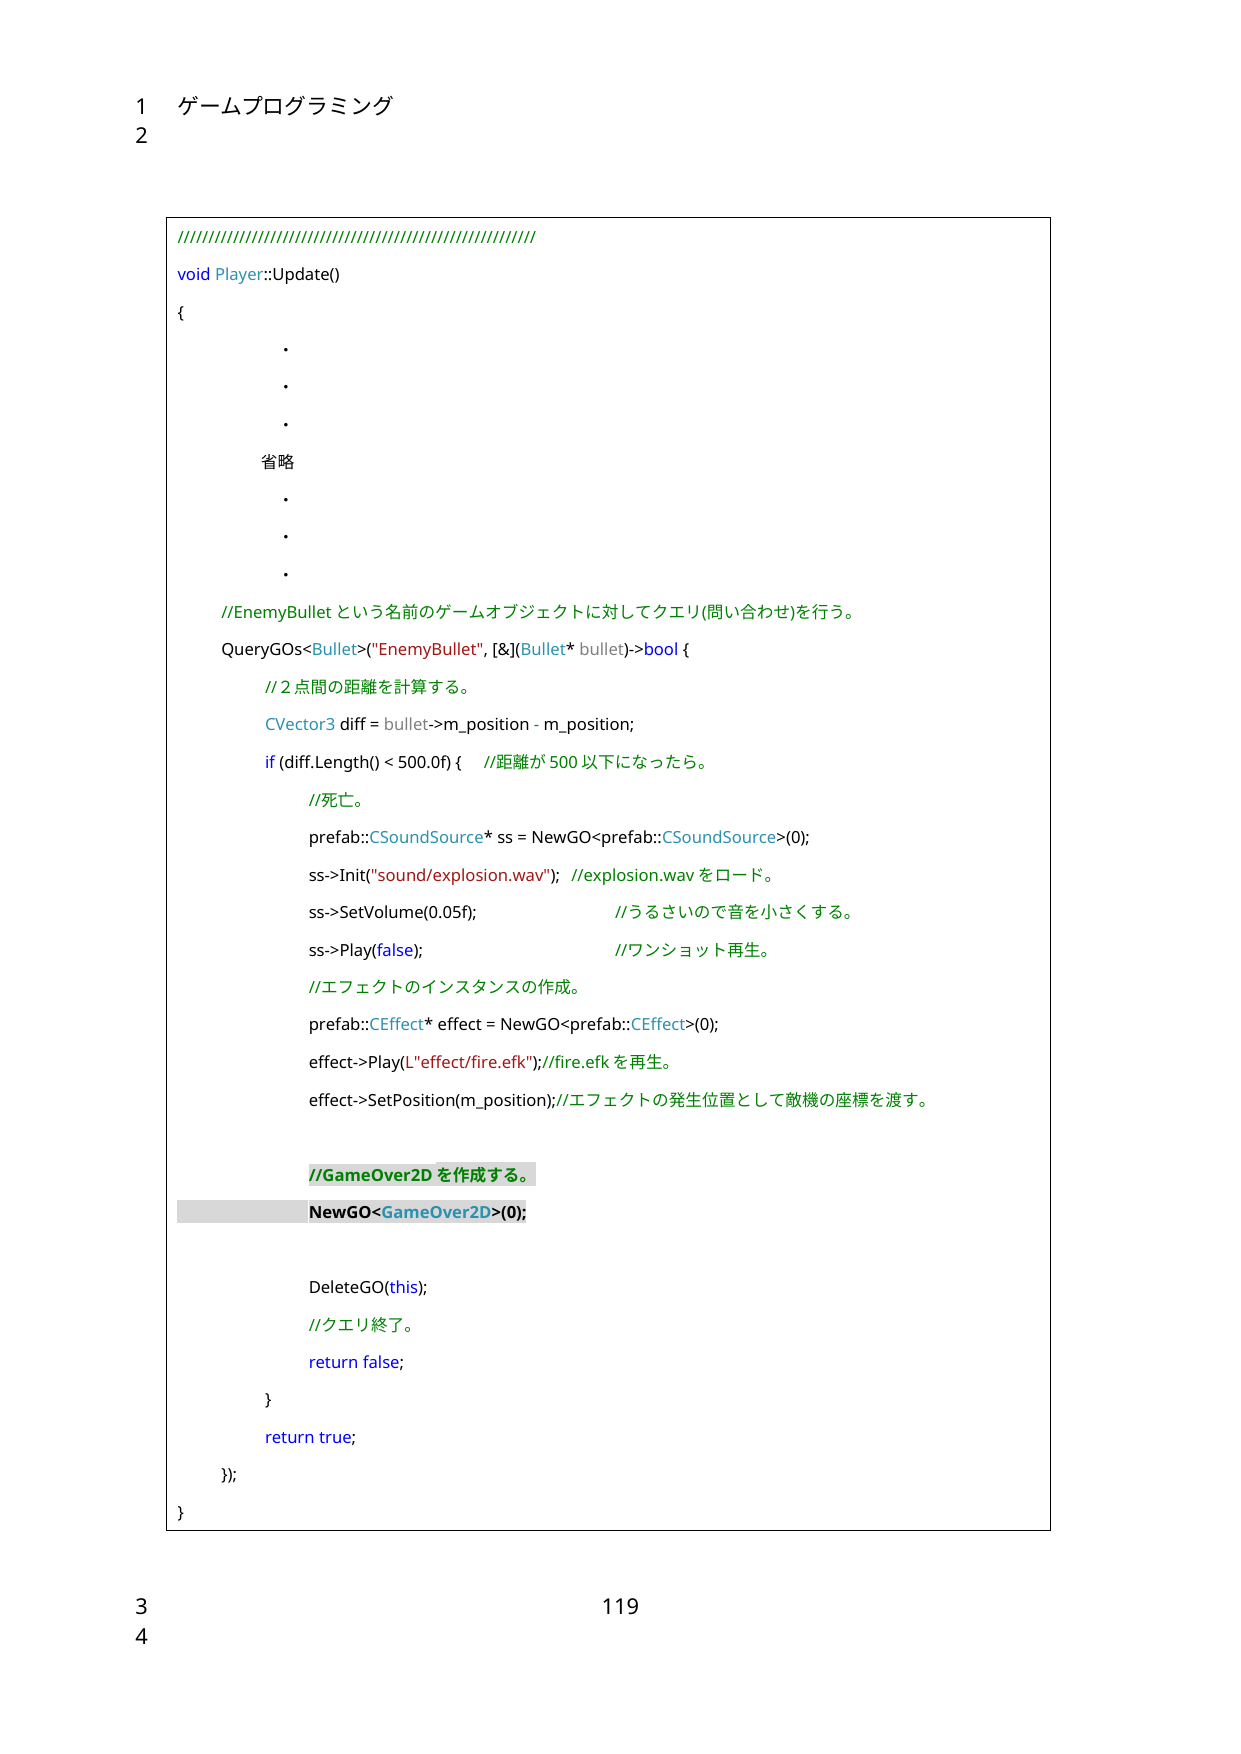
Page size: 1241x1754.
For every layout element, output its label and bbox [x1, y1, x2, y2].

table_header [167, 218, 1050, 1530]
